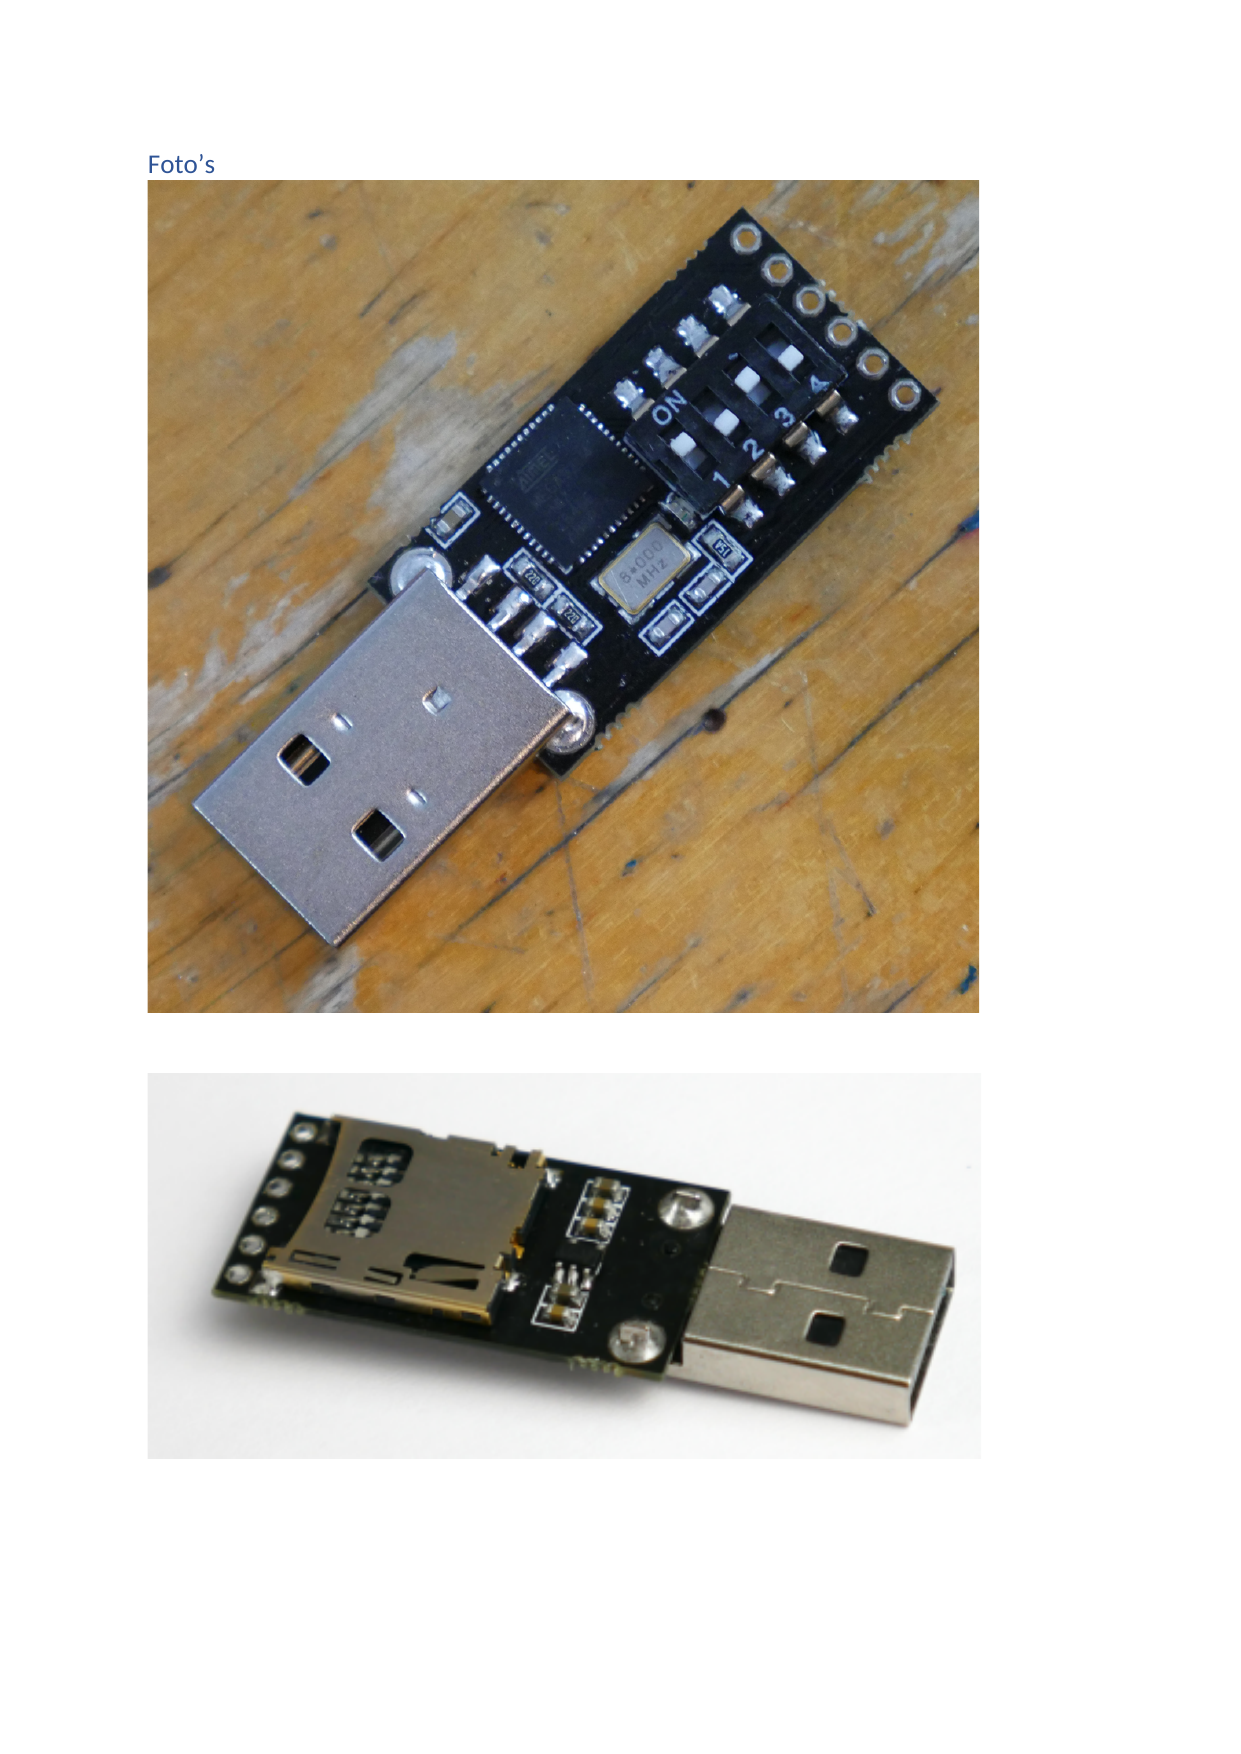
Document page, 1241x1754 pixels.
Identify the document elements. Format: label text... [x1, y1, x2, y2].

subtitle Foto’s [148, 148, 1092, 181]
picture [147, 1073, 982, 1459]
picture [147, 180, 980, 1013]
